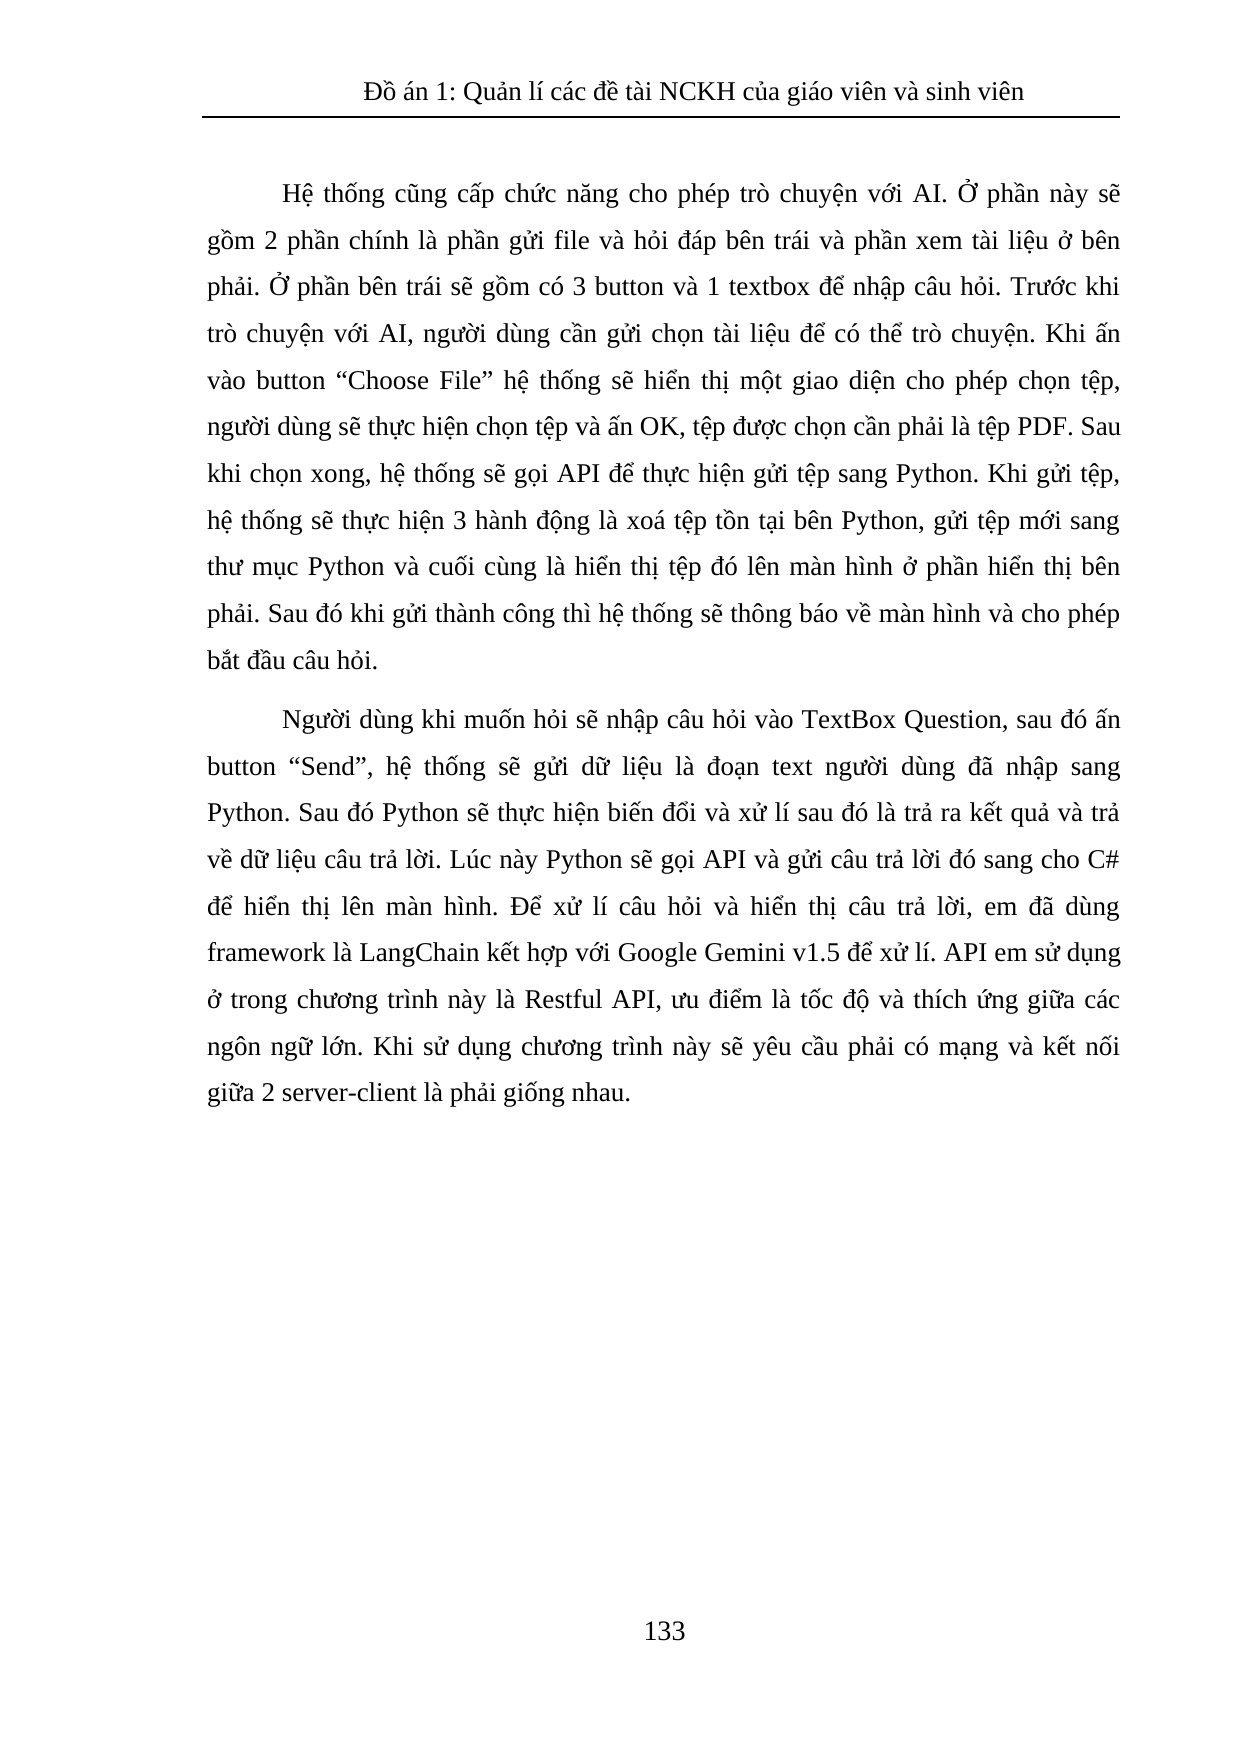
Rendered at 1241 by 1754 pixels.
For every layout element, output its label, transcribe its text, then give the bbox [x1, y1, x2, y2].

text Người dùng khi muốn hỏi sẽ nhập câu hỏi vào TextBox Question, sau đó ấn button “Send”, hệ thống sẽ gửi dữ liệu là đoạn text người dùng đã nhập sang Python. Sau đó Python sẽ thực hiện biến đổi và xử lí sau đó là trả ra kết quả và trả về dữ liệu câu trả lời. Lúc này Python sẽ gọi API và gửi câu trả lời đó sang cho C# để hiển thị lên màn hình. Để xử lí câu hỏi và hiển thị câu trả lời, em đã dùng framework là LangChain kết hợp với Google Gemini v1.5 để xử lí. API em sử dụng ở trong chương trình này là Restful API, ưu điểm là tốc độ và thích ứng giữa các ngôn ngữ lớn. Khi sử dụng chương trình này sẽ yêu cầu phải có mạng và kết nối giữa 2 server-client là phải giống nhau. [207, 703, 1122, 1107]
text Hệ thống cũng cấp chức năng cho phép trò chuyện với AI. Ở phần này sẽ gồm 2 phần chính là phần gửi file và hỏi đáp bên trái và phần xem tài liệu ở bên phải. Ở phần bên trái sẽ gồm có 3 button và 1 textbox để nhập câu hỏi. Trước khi trò chuyện với AI, người dùng cần gửi chọn tài liệu để có thể trò chuyện. Khi ấn vào button “Choose File” hệ thống sẽ hiển thị một giao diện cho phép chọn tệp, người dùng sẽ thực hiện chọn tệp và ấn OK, tệp được chọn cần phải là tệp PDF. Sau khi chọn xong, hệ thống sẽ gọi API để thực hiện gửi tệp sang Python. Khi gửi tệp, hệ thống sẽ thực hiện 3 hành động là xoá tệp tồn tại bên Python, gửi tệp mới sang thư mục Python và cuối cùng là hiển thị tệp đó lên màn hình ở phần hiển thị bên phải. Sau đó khi gửi thành công thì hệ thống sẽ thông báo về màn hình và cho phép bắt đầu câu hỏi. [207, 177, 1122, 675]
